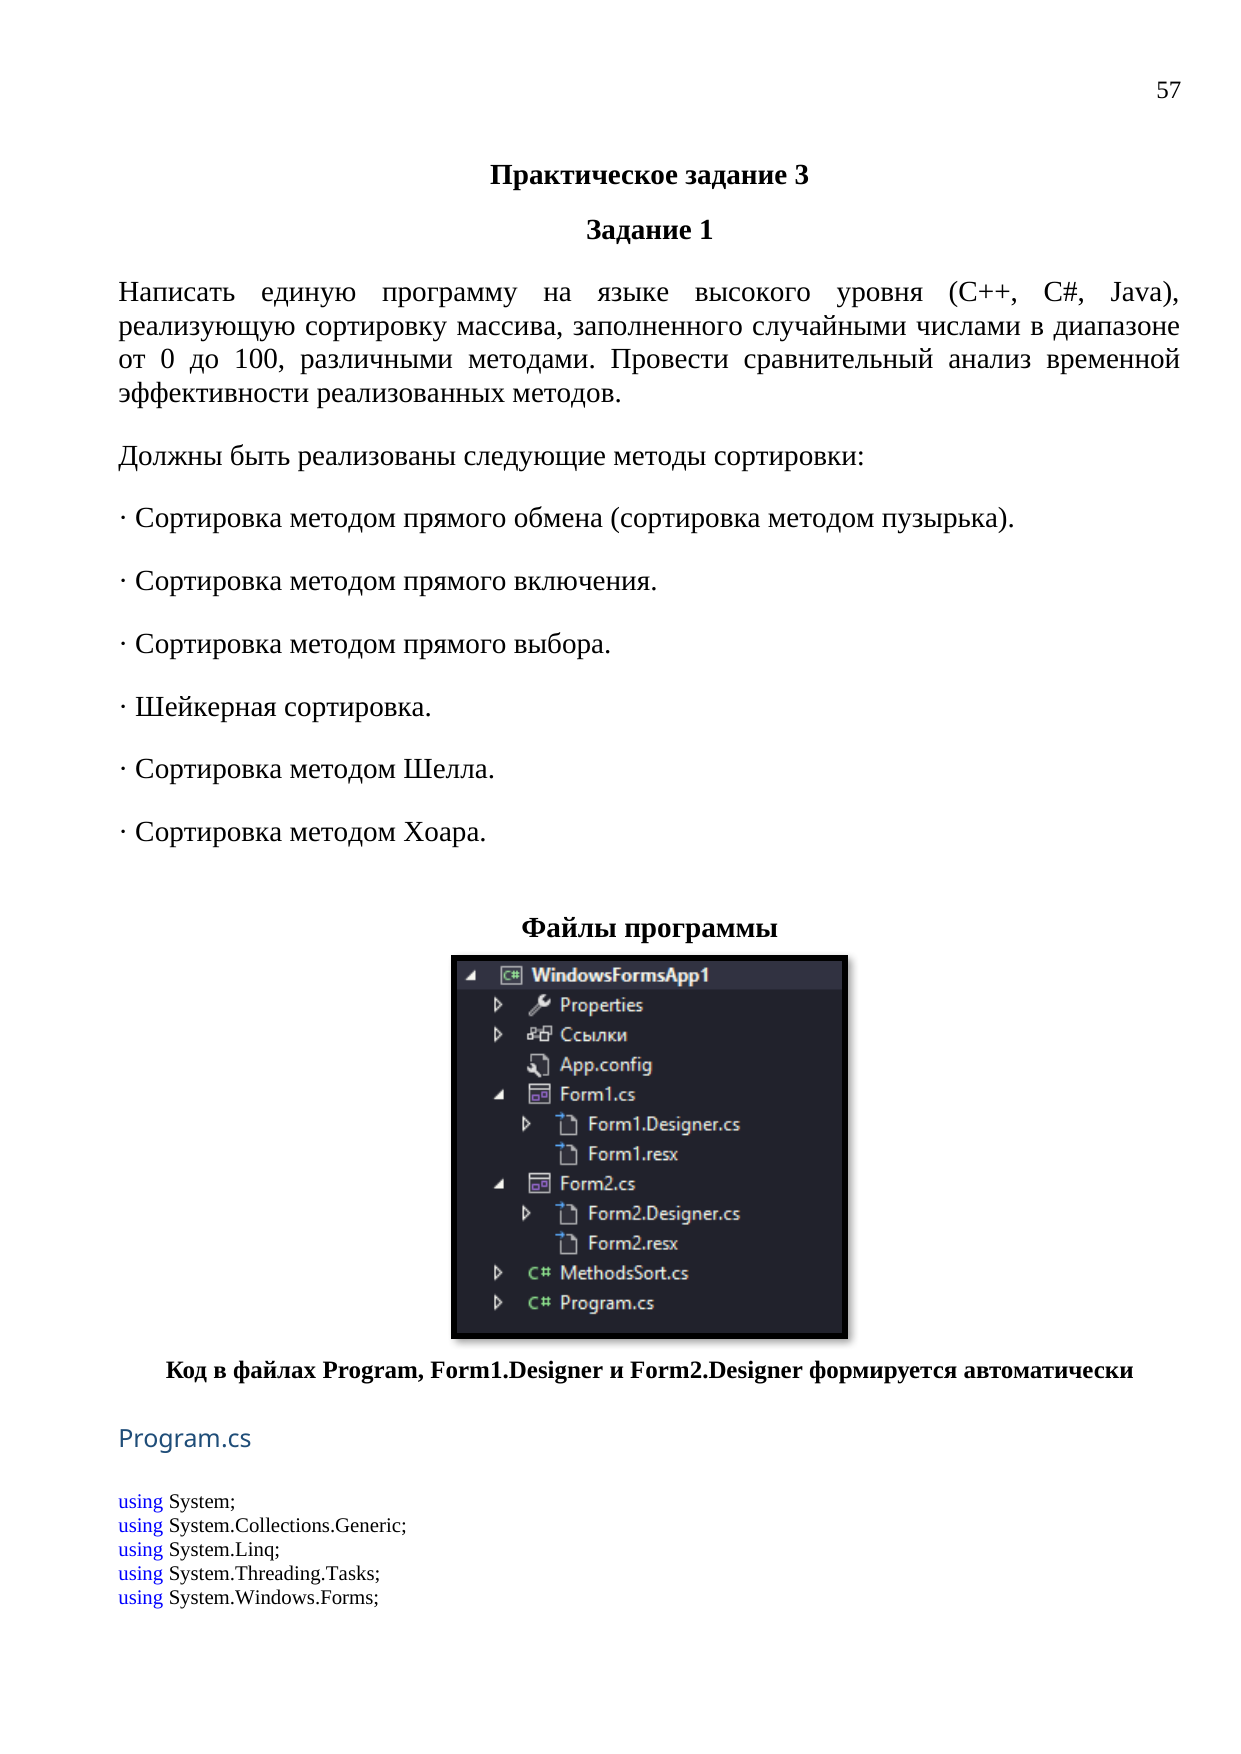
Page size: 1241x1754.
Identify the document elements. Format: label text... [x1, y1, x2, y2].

subtitle Практическое задание 3 [118, 157, 1181, 191]
text using System.Linq; [118, 1537, 1181, 1561]
text · Сортировка методом прямого выбора. [118, 626, 1181, 659]
text using System.Windows.Forms; [118, 1585, 1181, 1609]
text · Сортировка методом Хоара. [118, 814, 1181, 848]
text Файлы программы [118, 910, 1181, 944]
text · Шейкерная сортировка. [118, 689, 1181, 722]
text · Сортировка методом Шелла. [118, 751, 1181, 785]
subtitle Program.cs [118, 1421, 1181, 1455]
text Должны быть реализованы следующие методы сортировки: [118, 438, 1181, 471]
text using System.Threading.Tasks; [118, 1561, 1181, 1585]
subtitle Задание 1 [118, 212, 1181, 245]
text · Сортировка методом прямого обмена (сортировка методом пузырька). [118, 501, 1181, 534]
text Написать единую программу на языке высокого уровня (С++, C#, Java), реализующую сортировку массива, заполненного случайными числами в диапазоне от 0 до 100, различными методами. Провести сравнительный анализ временной эффективности реализованных методов. [118, 274, 1181, 409]
picture [457, 961, 842, 1333]
text · Сортировка методом прямого включения. [118, 563, 1181, 597]
text using System.Collections.Generic; [118, 1513, 1181, 1537]
text using System; [118, 1489, 1181, 1513]
